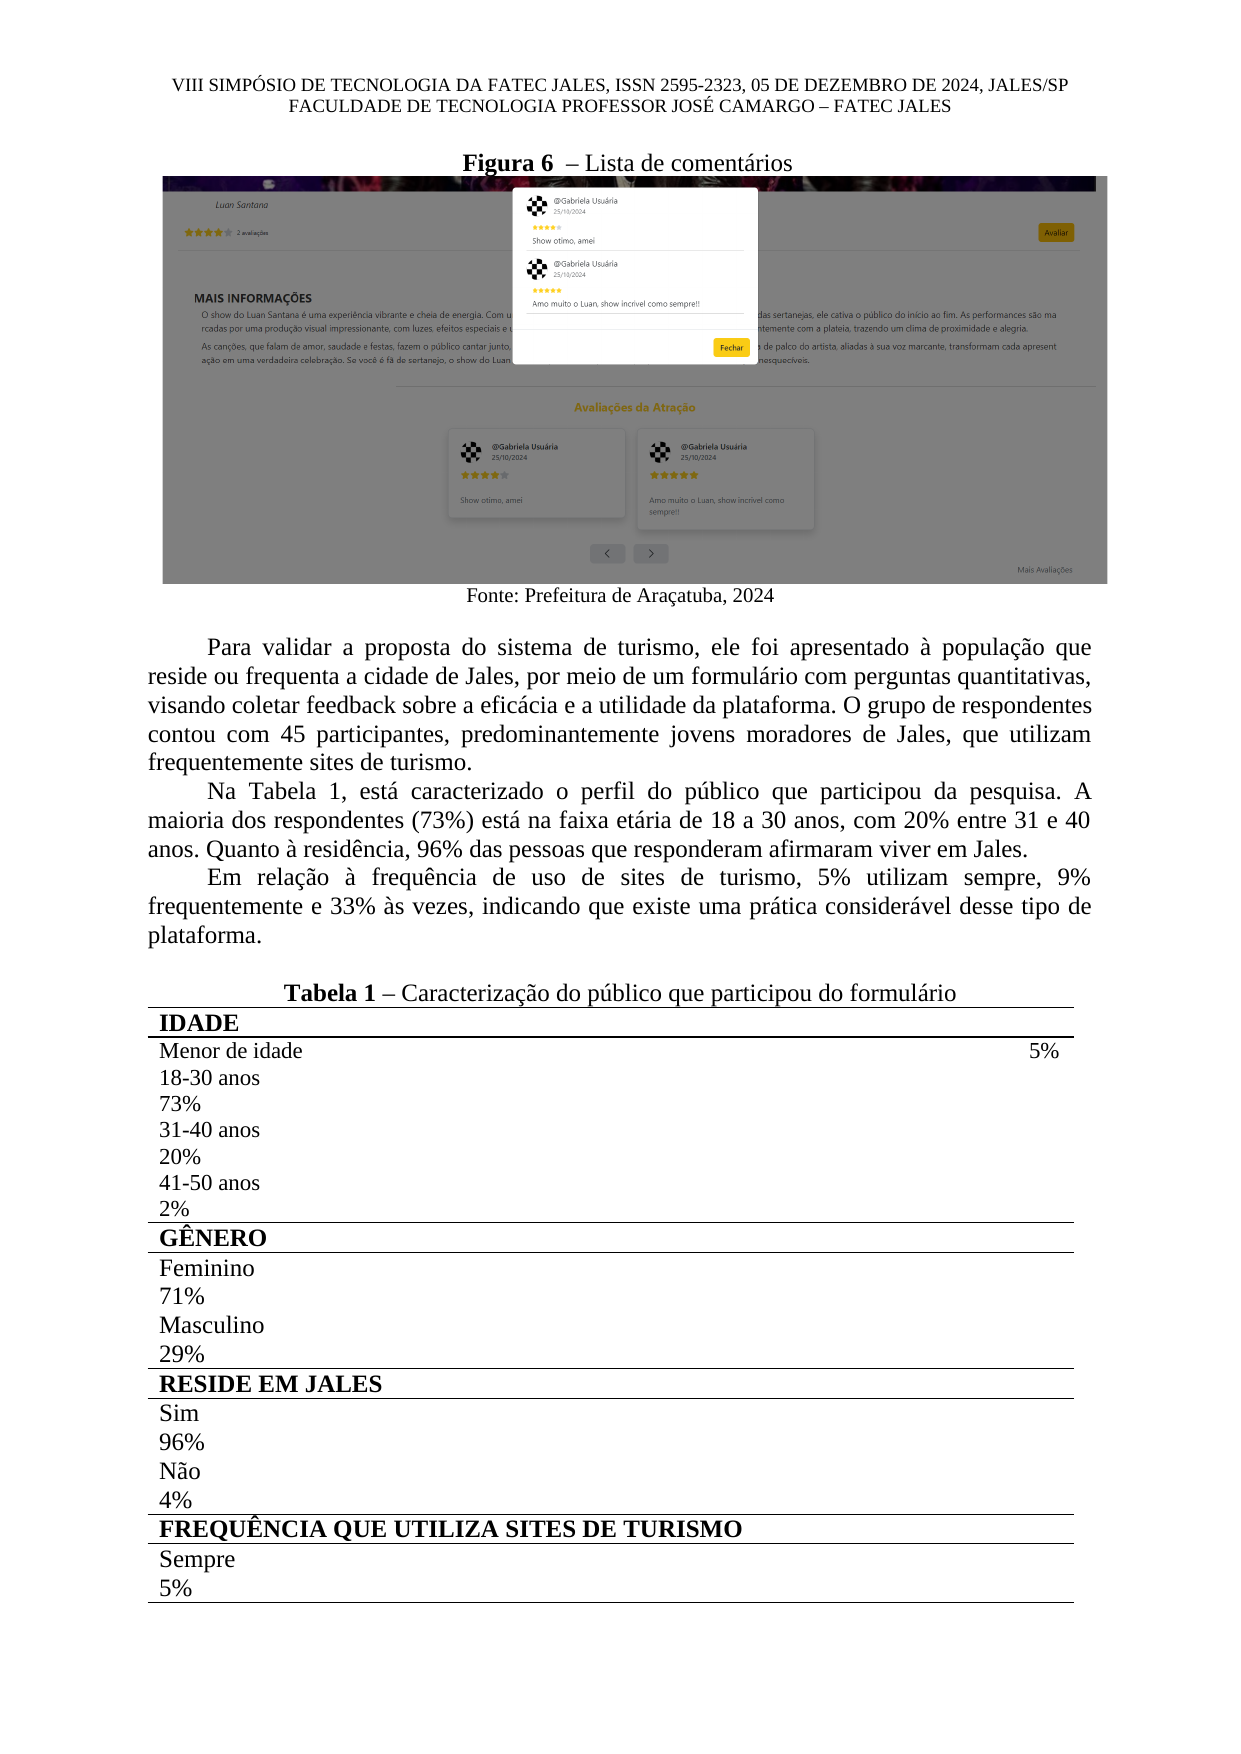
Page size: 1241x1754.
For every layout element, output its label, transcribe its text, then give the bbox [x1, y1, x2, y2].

table_cell FREQUÊNCIA QUE UTILIZA SITES DE TURISMO [148, 1515, 1073, 1543]
table_cell Menor de idade 5% 18-30 anos 73% 31-40 anos 20% 41-50 anos 2% [148, 1038, 1073, 1222]
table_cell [148, 1544, 1073, 1602]
text Para validar a proposta do sistema de turismo, ele foi apresentado à população que reside ou frequenta a cidade de Jales, por meio de um formulário com perguntas quantitativas, visando coletar feedback sobre a eficácia e a utilidade da plataforma. O grupo de respondentes contou com 45 participantes, predominantemente jovens moradores de Jales, que utilizam frequentemente sites de turismo. [148, 632, 1092, 776]
text Fonte: Prefeitura de Araçatuba, 2024 [148, 583, 1092, 607]
table_cell RESIDE EM JALES [148, 1369, 1073, 1397]
text Na Tabela 1, está caracterizado o perfil do público que participou da pesquisa. A maioria dos respondentes (73%) está na faixa etária de 18 a 30 anos, com 20% entre 31 e 40 anos. Quanto à residência, 96% das pessoas que responderam afirmaram viver em Jales. [148, 776, 1092, 862]
table_cell Feminino 71% Masculino 29% [148, 1253, 1073, 1368]
text Figura 6 – Lista de comentários [162, 148, 1092, 176]
picture [162, 176, 1108, 584]
text Em relação à frequência de uso de sites de turismo, 5% utilizam sempre, 9% frequentemente e 33% às vezes, indicando que existe uma prática considerável desse tipo de plataforma. [148, 862, 1092, 949]
table_header IDADE [148, 1008, 1073, 1036]
table_cell GÊNERO [148, 1223, 1073, 1252]
text Tabela 1 – Caracterização do público que participou do formulário [148, 978, 1092, 1007]
table_cell Sim 96% Não 4% [148, 1399, 1073, 1513]
